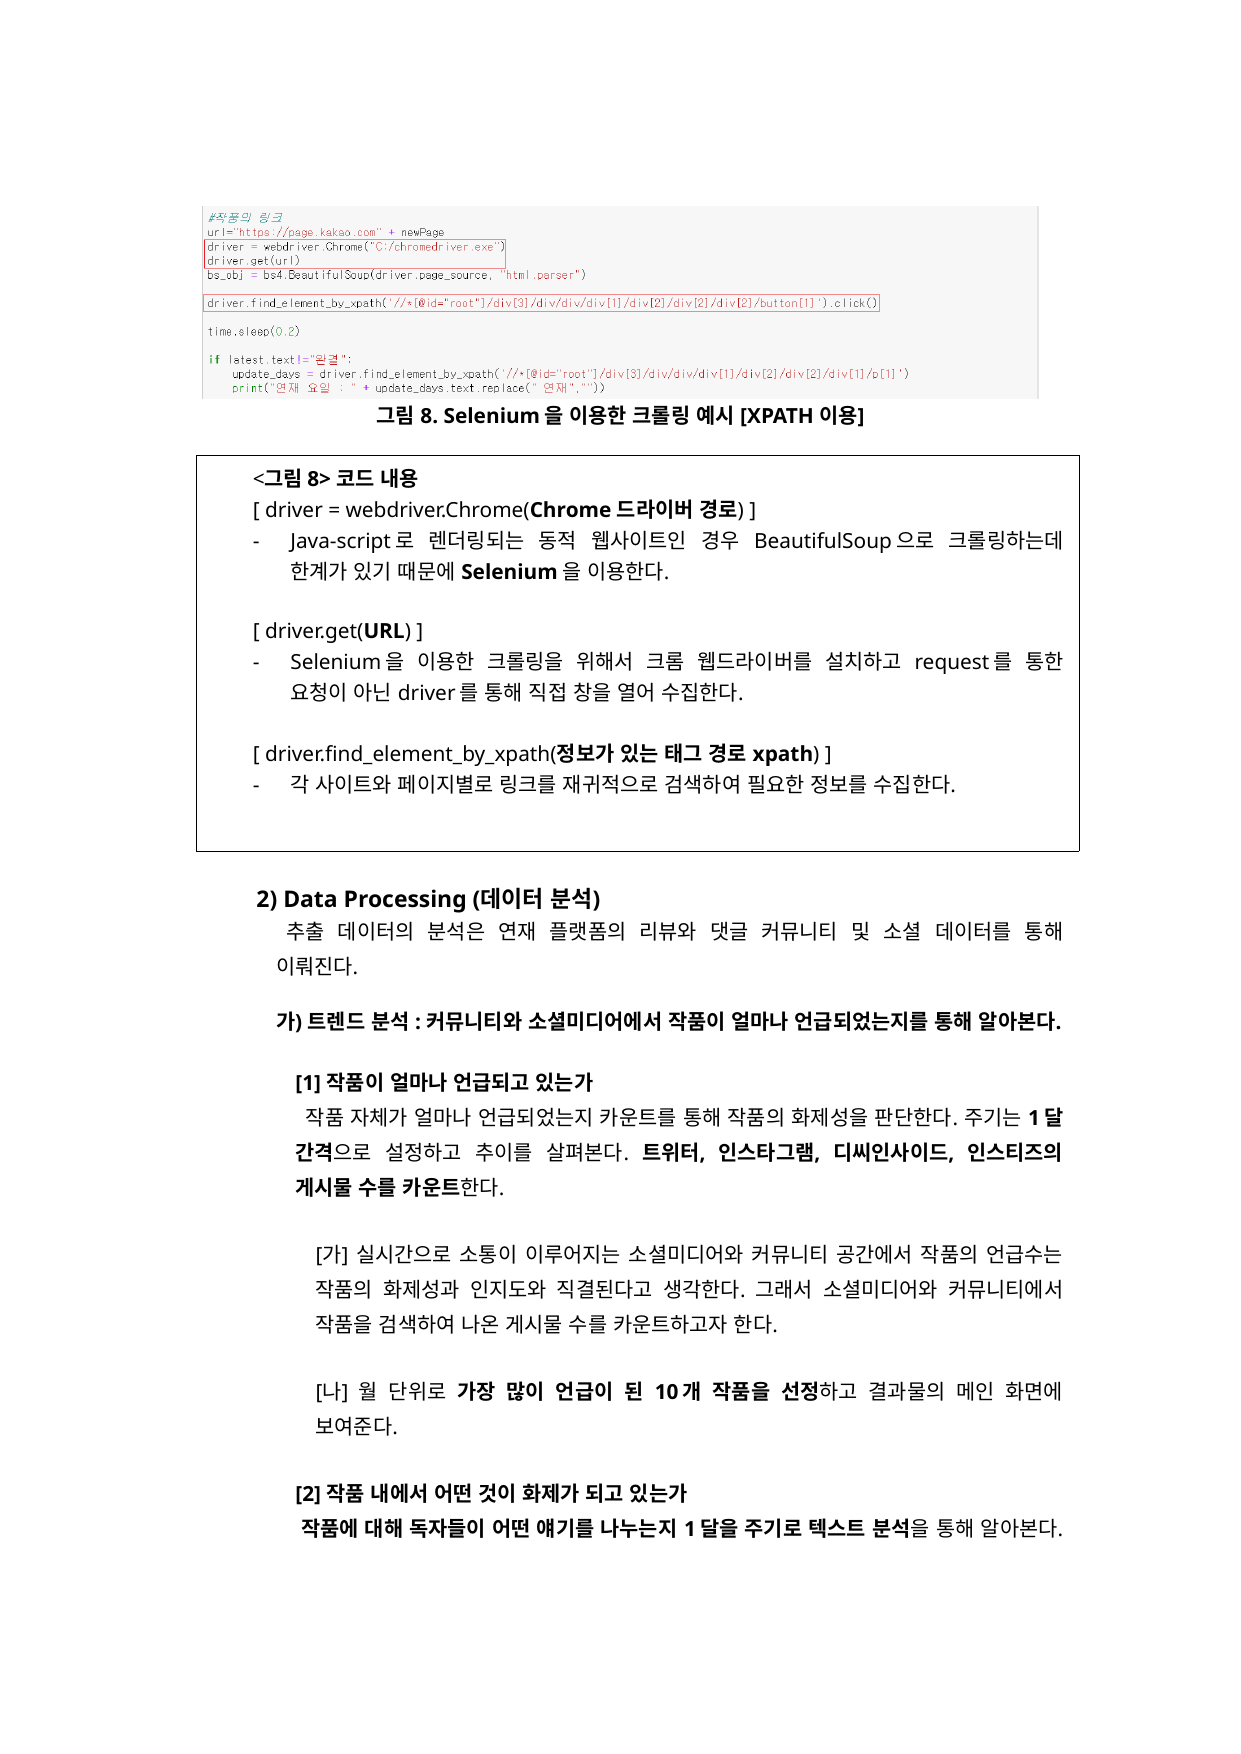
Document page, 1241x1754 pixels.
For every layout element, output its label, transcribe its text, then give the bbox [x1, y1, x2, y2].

text [가] 실시간으로 소통이 이루어지는 소셜미디어와 커뮤니티 공간에서 작품의 언급수는 작품의 화제성과 인지도와 직결된다고 생각한다. 그래서 소셜미디어와 커뮤니티에서 작품을 검색하여 나온 게시물 수를 카운트하고자 한다. [315, 1238, 1063, 1338]
text 추출 데이터의 분석은 연재 플랫폼의 리뷰와 댓글 커뮤니티 및 소셜 데이터를 통해 이뤄진다. [276, 915, 1063, 980]
text 작품 자체가 얼마나 언급되었는지 카운트를 통해 작품의 화제성을 판단한다. 주기는 1달 간격으로 설정하고 추이를 살펴본다. 트위터, 인스타그램, 디씨인사이드, 인스티즈의 게시물 수를 카운트한다. [295, 1101, 1063, 1201]
text [2] 작품 내에서 어떤 것이 화제가 되고 있는가 [295, 1477, 1063, 1508]
text [1] 작품이 얼마나 언급되고 있는가 [295, 1066, 1063, 1097]
text 2) Data Processing (데이터 분석) [256, 881, 1063, 914]
text 가) 트렌드 분석 : 커뮤니티와 소셜미디어에서 작품이 얼마나 언급되었는지를 통해 알아본다. [276, 1006, 1063, 1036]
picture [196, 206, 1044, 399]
text [나] 월 단위로 가장 많이 언급이 된 10개 작품을 선정하고 결과물의 메인 화면에 보여준다. [315, 1375, 1063, 1440]
text 그림 8. Selenium을 이용한 크롤링 예시 [XPATH 이용] [177, 399, 1063, 429]
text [295, 1512, 1063, 1542]
